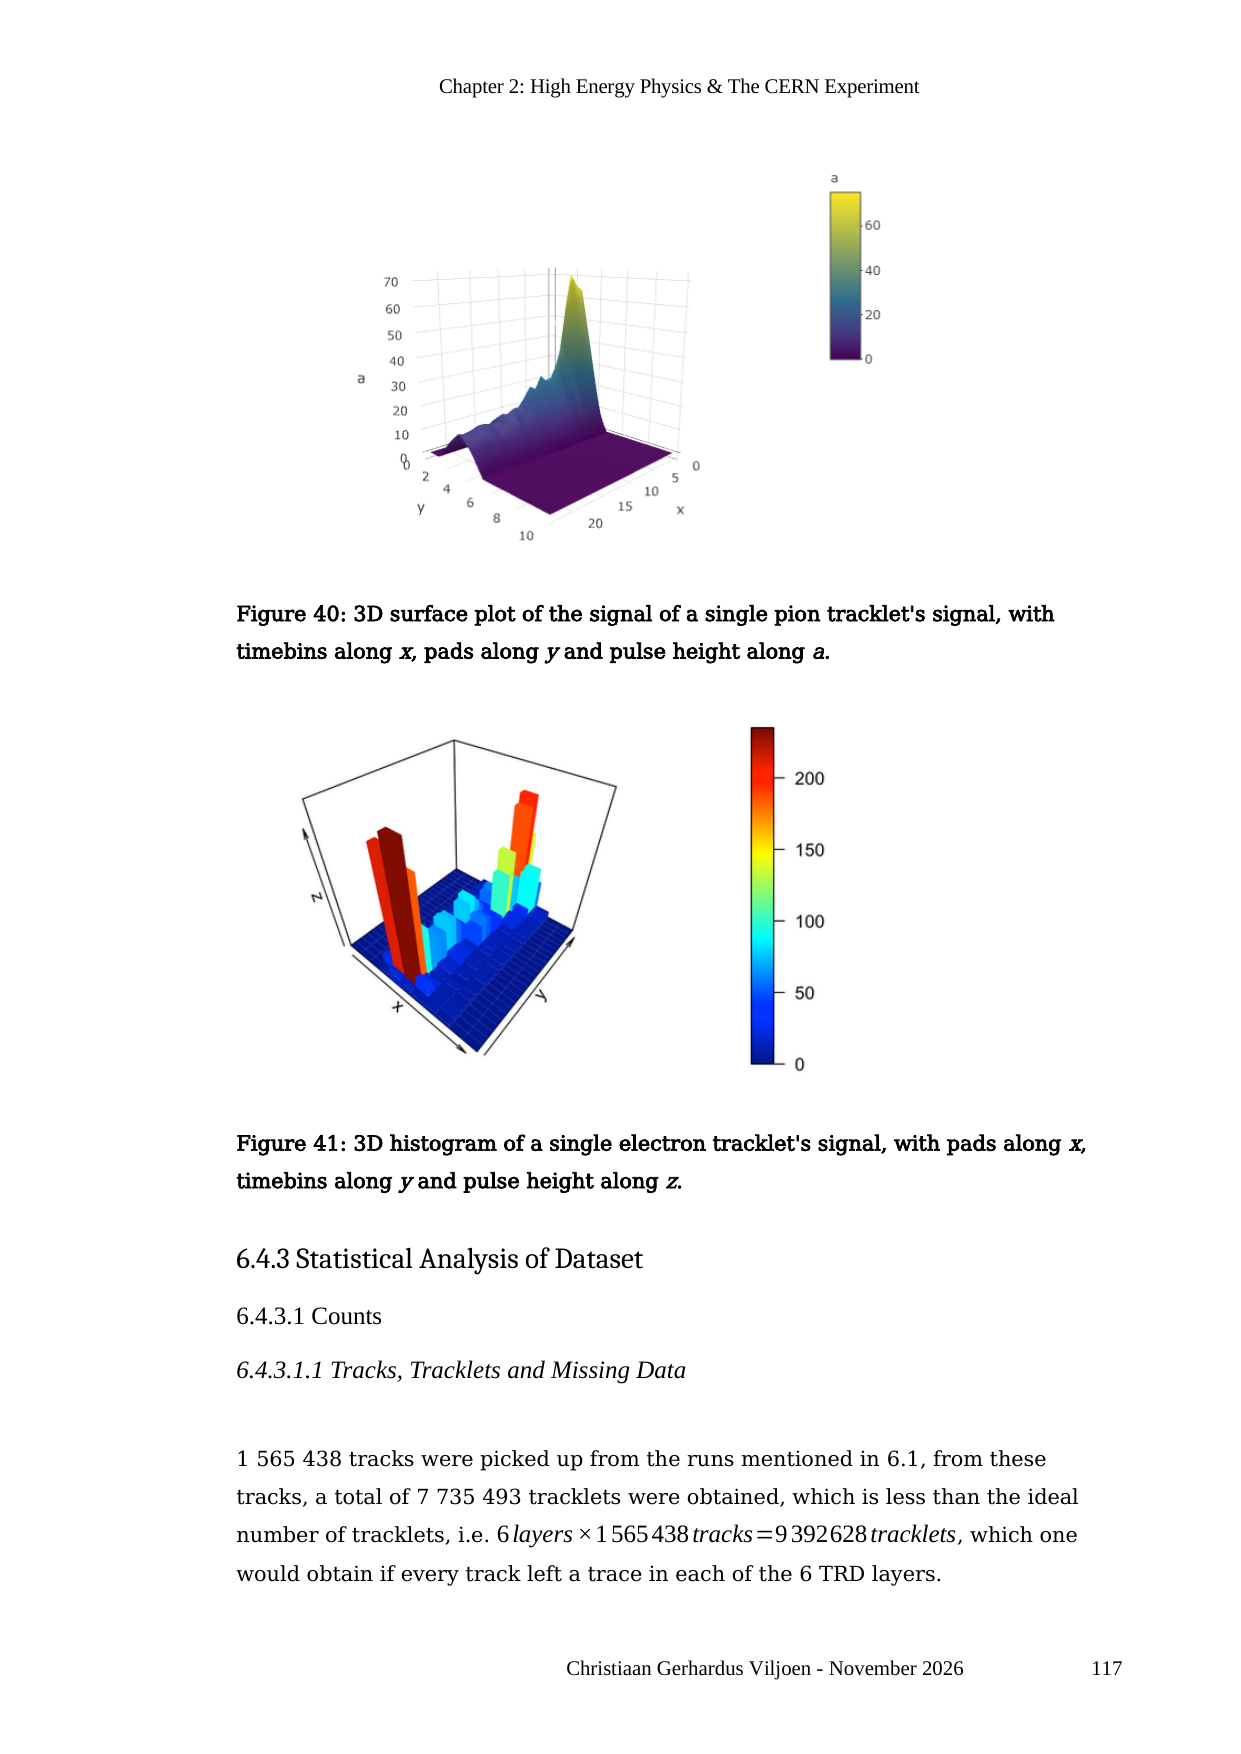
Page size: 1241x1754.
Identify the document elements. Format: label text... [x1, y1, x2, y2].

subtitle Counts [236, 1301, 1122, 1330]
picture [236, 696, 882, 1105]
picture [236, 135, 937, 576]
text 1 565 438 tracks were picked up from the runs mentioned in 6.1, from these tracks, a total of 7 735 493 tracklets were obtained, which is less than the ideal number of tracklets, i.e. , which one would obtain if every track left a trace in each of the 6 TRD layers. [236, 1446, 1122, 1586]
text Figure 40: 3D surface plot of the signal of a single pion tracklet's signal, with timebins along x, pads along y and pulse height along a. [236, 600, 1122, 663]
subtitle Statistical Analysis of Dataset [236, 1242, 1122, 1276]
subtitle Tracks, Tracklets and Missing Data [236, 1355, 1122, 1383]
text Figure 41: 3D histogram of a single electron tracklet's signal, with pads along x, timebins along y and pulse height along z. [236, 1130, 1122, 1192]
